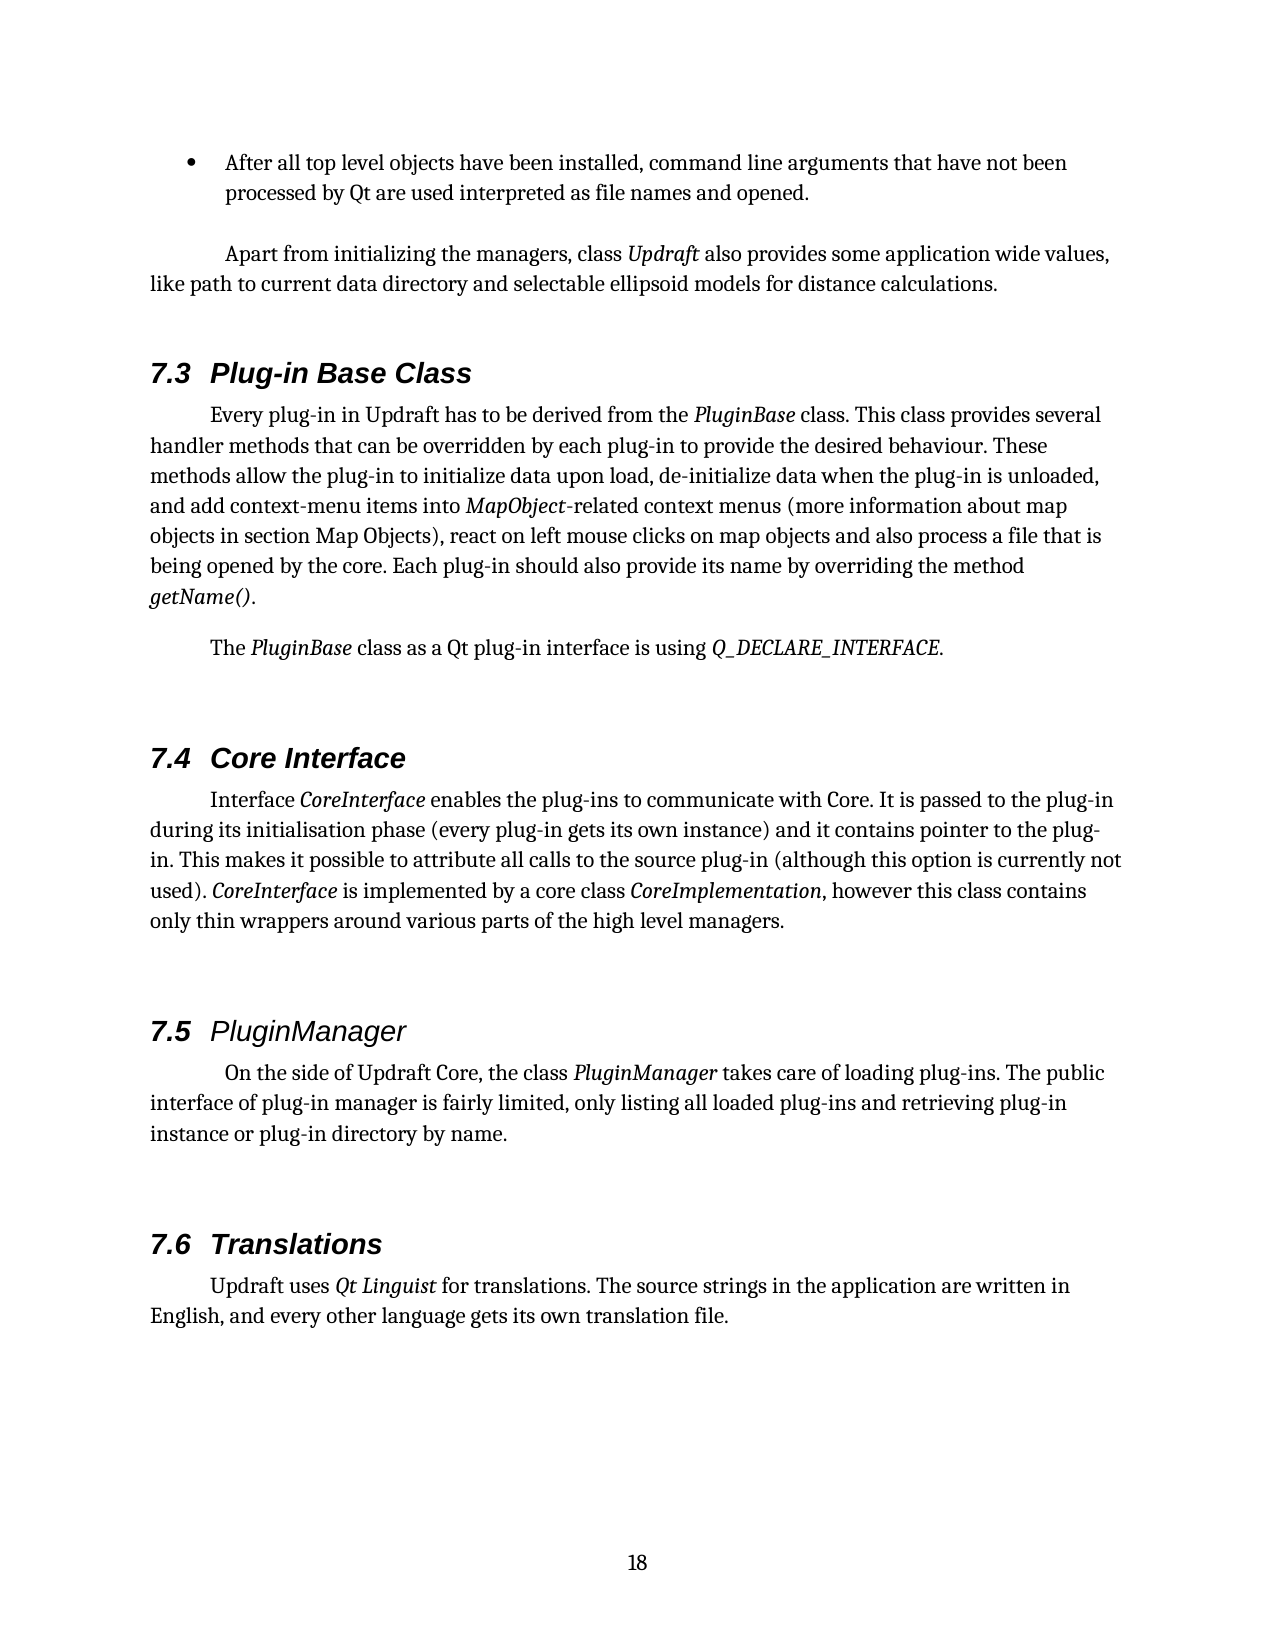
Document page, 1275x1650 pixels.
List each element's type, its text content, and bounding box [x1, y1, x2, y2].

text Updraft uses Qt Linguist for translations. The source strings in the application are written in English, and every other language gets its own translation file. [150, 1273, 1125, 1329]
list After all top level objects have been installed, command line arguments that have not been processed by Qt are used interpreted as file names and opened. [187, 150, 1125, 207]
subtitle Plug-in Base Class [150, 356, 1125, 390]
subtitle Translations [150, 1227, 1125, 1260]
text Interface CoreInterface enables the plug-ins to communicate with Core. It is passed to the plug-in during its initialisation phase (every plug-in gets its own instance) and it contains pointer to the plug-in. This makes it possible to attribute all calls to the source plug-in (although this option is currently not used). CoreInterface is implemented by a core class CoreImplementation, however this class contains only thin wrappers around various parts of the high level managers. [150, 787, 1125, 934]
text The PluginBase class as a Qt plug-in interface is using Q_DECLARE_INTERFACE. [150, 634, 1125, 661]
list Apart from initializing the managers, class Updraft also provides some application wide values, like path to current data directory and selectable ellipsoid models for distance calculations. [150, 241, 1125, 297]
text Every plug-in in Updraft has to be derived from the PluginBase class. This class provides several handler methods that can be overridden by each plug-in to provide the desired behaviour. These methods allow the plug-in to initialize data upon load, de-initialize data when the plug-in is unloaded, and add context-menu items into MapObject-related context menus (more information about map objects in section Map Objects), react on left mouse clicks on map objects and also process a file that is being opened by the core. Each plug-in should also provide its name by overriding the method getName(). [150, 402, 1125, 610]
subtitle PluginManager [150, 1014, 1125, 1047]
subtitle Core Interface [150, 741, 1125, 774]
text On the side of Updraft Core, the class PluginManager takes care of loading plug-ins. The public interface of plug-in manager is fairly limited, only listing all loaded plug-ins and retrieving plug-in instance or plug-in directory by name. [150, 1060, 1125, 1147]
